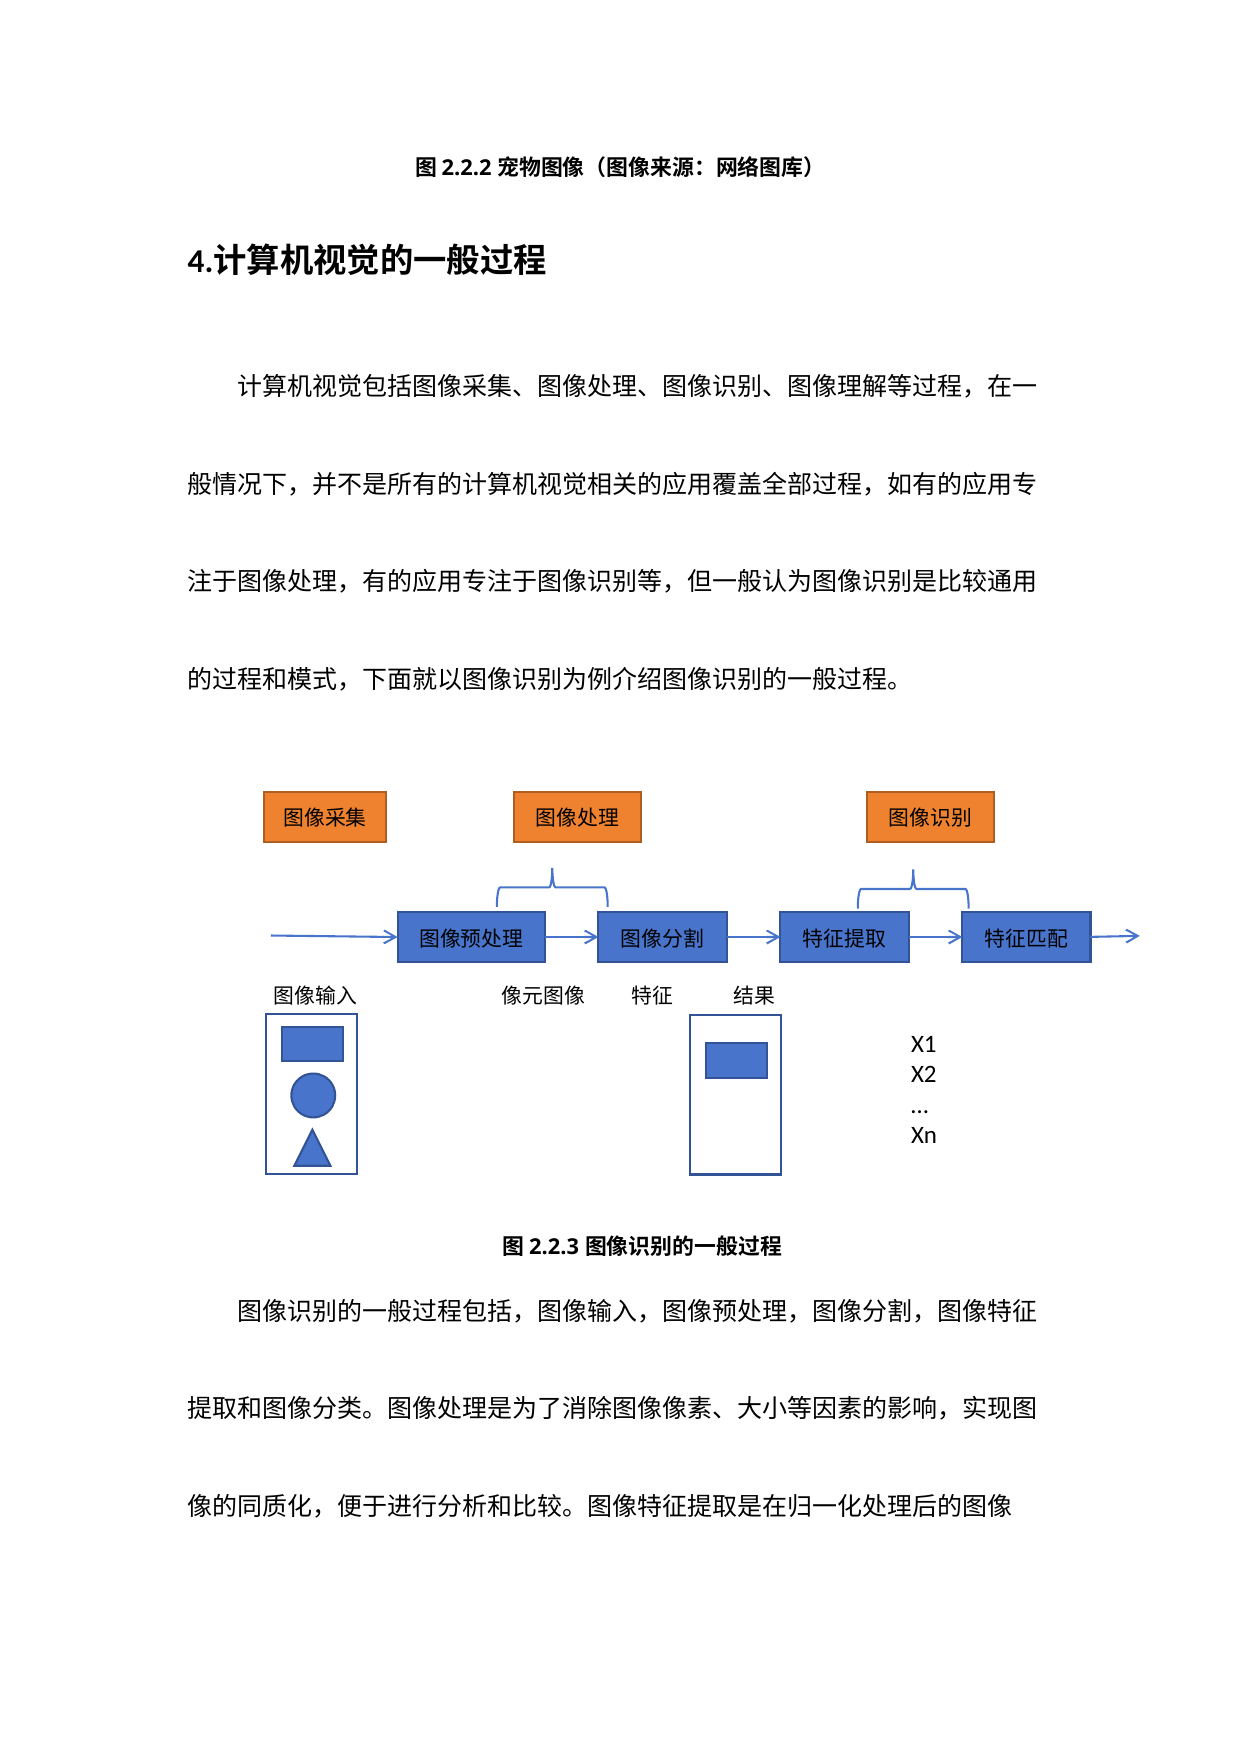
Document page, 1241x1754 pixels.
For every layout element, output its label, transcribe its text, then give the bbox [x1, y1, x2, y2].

list 计算机视觉包括图像采集、图像处理、图像识别、图像理解等过程，在一般情况下，并不是所有的计算机视觉相关的应用覆盖全部过程，如有的应用专注于图像处理，有的应用专注于图像识别等，但一般认为图像识别是比较通用的过程和模式，下面就以图像识别为例介绍图像识别的一般过程。 [187, 352, 1053, 710]
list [187, 1277, 1053, 1537]
subtitle 4.计算机视觉的一般过程 [187, 225, 1053, 290]
list 图2.2.2 宠物图像（图像来源：网络图库） [187, 150, 1053, 182]
list 图2.2.3 图像识别的一般过程 [187, 1229, 1053, 1261]
